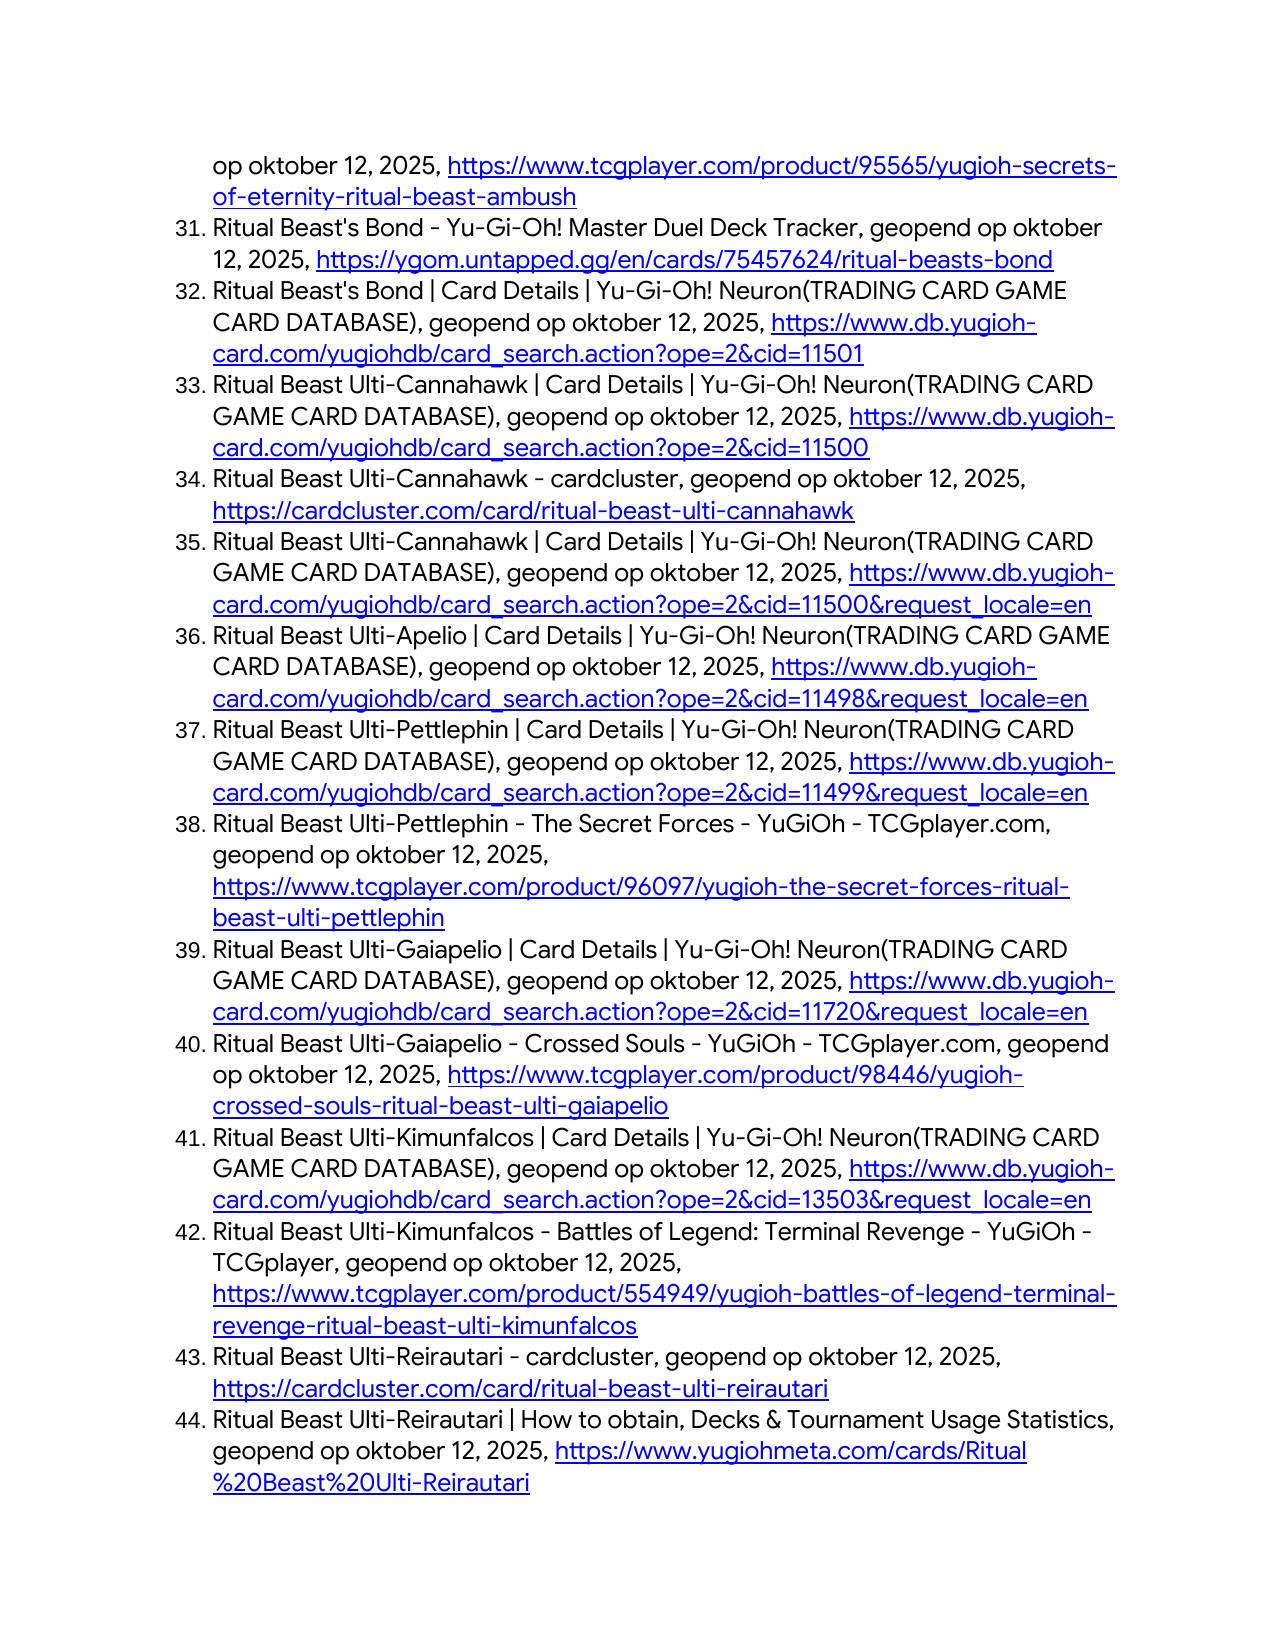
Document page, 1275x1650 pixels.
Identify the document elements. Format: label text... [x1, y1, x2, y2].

list Ritual Beast Ulti-Kimunfalcos | Card Details | Yu-Gi-Oh! Neuron(TRADING CARD GAME CARD DATABASE), geopend op oktober 12, 2025, https://www.db.yugioh-card.com/yugiohdb/card_search.action?ope=2&cid=13503&request_locale=en [175, 1122, 1125, 1216]
list Ritual Beast Ulti-Reirautari - cardcluster, geopend op oktober 12, 2025, https://cardcluster.com/card/ritual-beast-ulti-reirautari [175, 1341, 1125, 1404]
list Ritual Beast Ulti-Pettlephin - The Secret Forces - YuGiOh - TCGplayer.com, geopend op oktober 12, 2025, https://www.tcgplayer.com/product/96097/yugioh-the-secret-forces-ritual-beast-ulti-pettlephin [175, 808, 1125, 934]
list Ritual Beast Ulti-Kimunfalcos - Battles of Legend: Terminal Revenge - YuGiOh - TCGplayer, geopend op oktober 12, 2025, https://www.tcgplayer.com/product/554949/yugioh-battles-of-legend-terminal-revenge-ritual-beast-ulti-kimunfalcos [175, 1216, 1125, 1341]
list Ritual Beast Ulti-Pettlephin | Card Details | Yu-Gi-Oh! Neuron(TRADING CARD GAME CARD DATABASE), geopend op oktober 12, 2025, https://www.db.yugioh-card.com/yugiohdb/card_search.action?ope=2&cid=11499&request_locale=en [175, 714, 1125, 808]
list Ritual Beast's Bond - Yu-Gi-Oh! Master Duel Deck Tracker, geopend op oktober 12, 2025, https://ygom.untapped.gg/en/cards/75457624/ritual-beasts-bond [175, 213, 1125, 275]
list Ritual Beast Ulti-Cannahawk | Card Details | Yu-Gi-Oh! Neuron(TRADING CARD GAME CARD DATABASE), geopend op oktober 12, 2025, https://www.db.yugioh-card.com/yugiohdb/card_search.action?ope=2&cid=11500 [175, 369, 1125, 463]
list Ritual Beast's Bond | Card Details | Yu-Gi-Oh! Neuron(TRADING CARD GAME CARD DATABASE), geopend op oktober 12, 2025, https://www.db.yugioh-card.com/yugiohdb/card_search.action?ope=2&cid=11501 [175, 275, 1125, 369]
list Ritual Beast Ulti-Cannahawk | Card Details | Yu-Gi-Oh! Neuron(TRADING CARD GAME CARD DATABASE), geopend op oktober 12, 2025, https://www.db.yugioh-card.com/yugiohdb/card_search.action?ope=2&cid=11500&request_locale=en [175, 526, 1125, 620]
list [175, 150, 1125, 213]
list Ritual Beast Ulti-Reirautari | How to obtain, Decks & Tournament Usage Statistics, geopend op oktober 12, 2025, https://www.yugiohmeta.com/cards/Ritual%20Beast%20Ulti-Reirautari [175, 1404, 1125, 1498]
list Ritual Beast Ulti-Gaiapelio - Crossed Souls - YuGiOh - TCGplayer.com, geopend op oktober 12, 2025, https://www.tcgplayer.com/product/98446/yugioh-crossed-souls-ritual-beast-ulti-gaiapelio [175, 1028, 1125, 1122]
list Ritual Beast Ulti-Apelio | Card Details | Yu-Gi-Oh! Neuron(TRADING CARD GAME CARD DATABASE), geopend op oktober 12, 2025, https://www.db.yugioh-card.com/yugiohdb/card_search.action?ope=2&cid=11498&request_locale=en [175, 620, 1125, 714]
list Ritual Beast Ulti-Cannahawk - cardcluster, geopend op oktober 12, 2025, https://cardcluster.com/card/ritual-beast-ulti-cannahawk [175, 463, 1125, 526]
list Ritual Beast Ulti-Gaiapelio | Card Details | Yu-Gi-Oh! Neuron(TRADING CARD GAME CARD DATABASE), geopend op oktober 12, 2025, https://www.db.yugioh-card.com/yugiohdb/card_search.action?ope=2&cid=11720&request_locale=en [175, 934, 1125, 1028]
